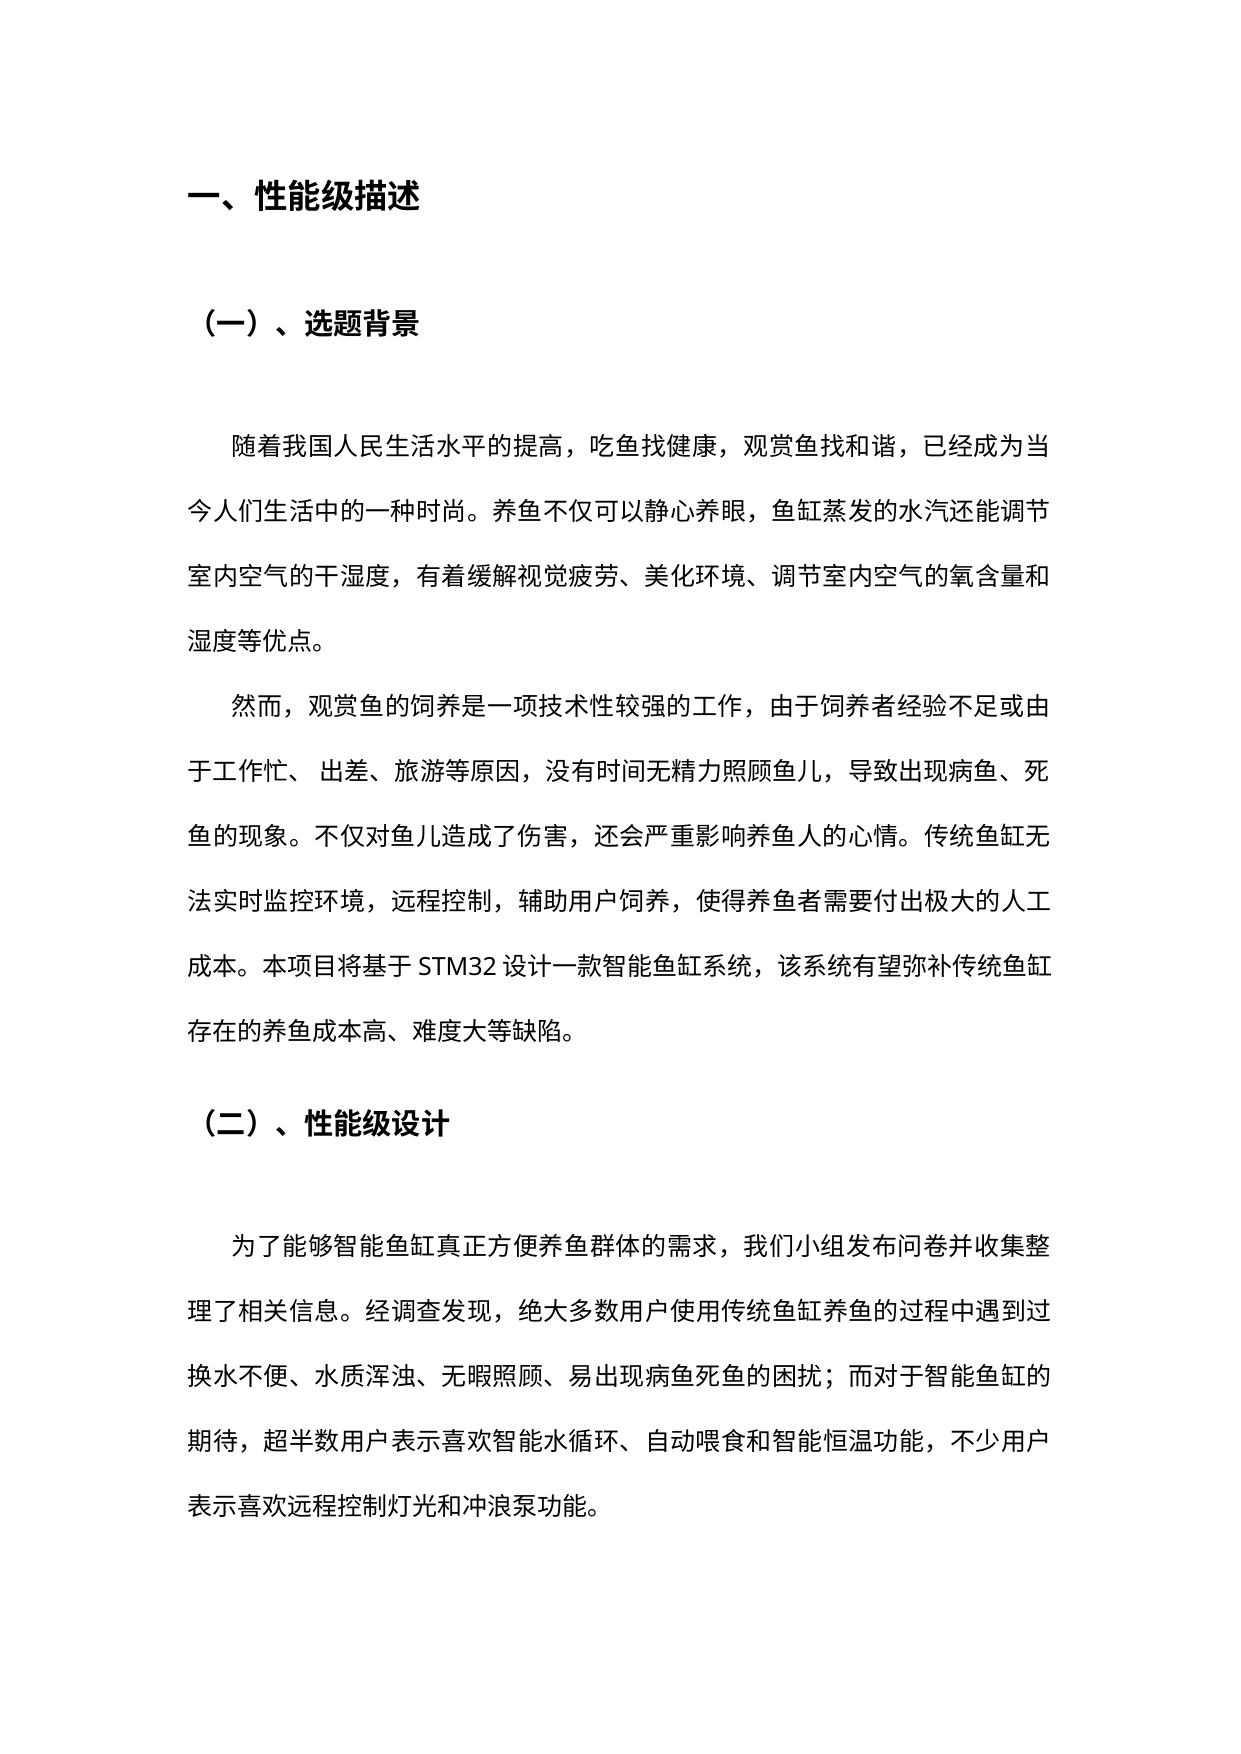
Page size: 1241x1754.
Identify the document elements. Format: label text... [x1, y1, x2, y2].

text 为了能够智能鱼缸真正方便养鱼群体的需求，我们小组发布问卷并收集整理了相关信息。经调查发现，绝大多数用户使用传统鱼缸养鱼的过程中遇到过换水不便、水质浑浊、无暇照顾、易出现病鱼死鱼的困扰；而对于智能鱼缸的期待，超半数用户表示喜欢智能水循环、自动喂食和智能恒温功能，不少用户表示喜欢远程控制灯光和冲浪泵功能。 [187, 1212, 1053, 1537]
text 随着我国人民生活水平的提高，吃鱼找健康，观赏鱼找和谐，已经成为当今人们生活中的一种时尚。养鱼不仅可以静心养眼，鱼缸蒸发的水汽还能调节室内空气的干湿度，有着缓解视觉疲劳、美化环境、调节室内空气的氧含量和湿度等优点。 [187, 412, 1053, 672]
subtitle 一、性能级描述 [187, 162, 1053, 227]
subtitle （一）、选题背景 [187, 289, 1053, 354]
subtitle （二）、性能级设计 [187, 1089, 1053, 1154]
text 然而，观赏鱼的饲养是一项技术性较强的工作，由于饲养者经验不足或由于工作忙、 出差、旅游等原因，没有时间无精力照顾鱼儿，导致出现病鱼、死鱼的现象。不仅对鱼儿造成了伤害，还会严重影响养鱼人的心情。传统鱼缸无法实时监控环境，远程控制，辅助用户饲养，使得养鱼者需要付出极大的人工成本。本项目将基于STM32设计一款智能鱼缸系统，该系统有望弥补传统鱼缸存在的养鱼成本高、难度大等缺陷。 [187, 672, 1053, 1062]
